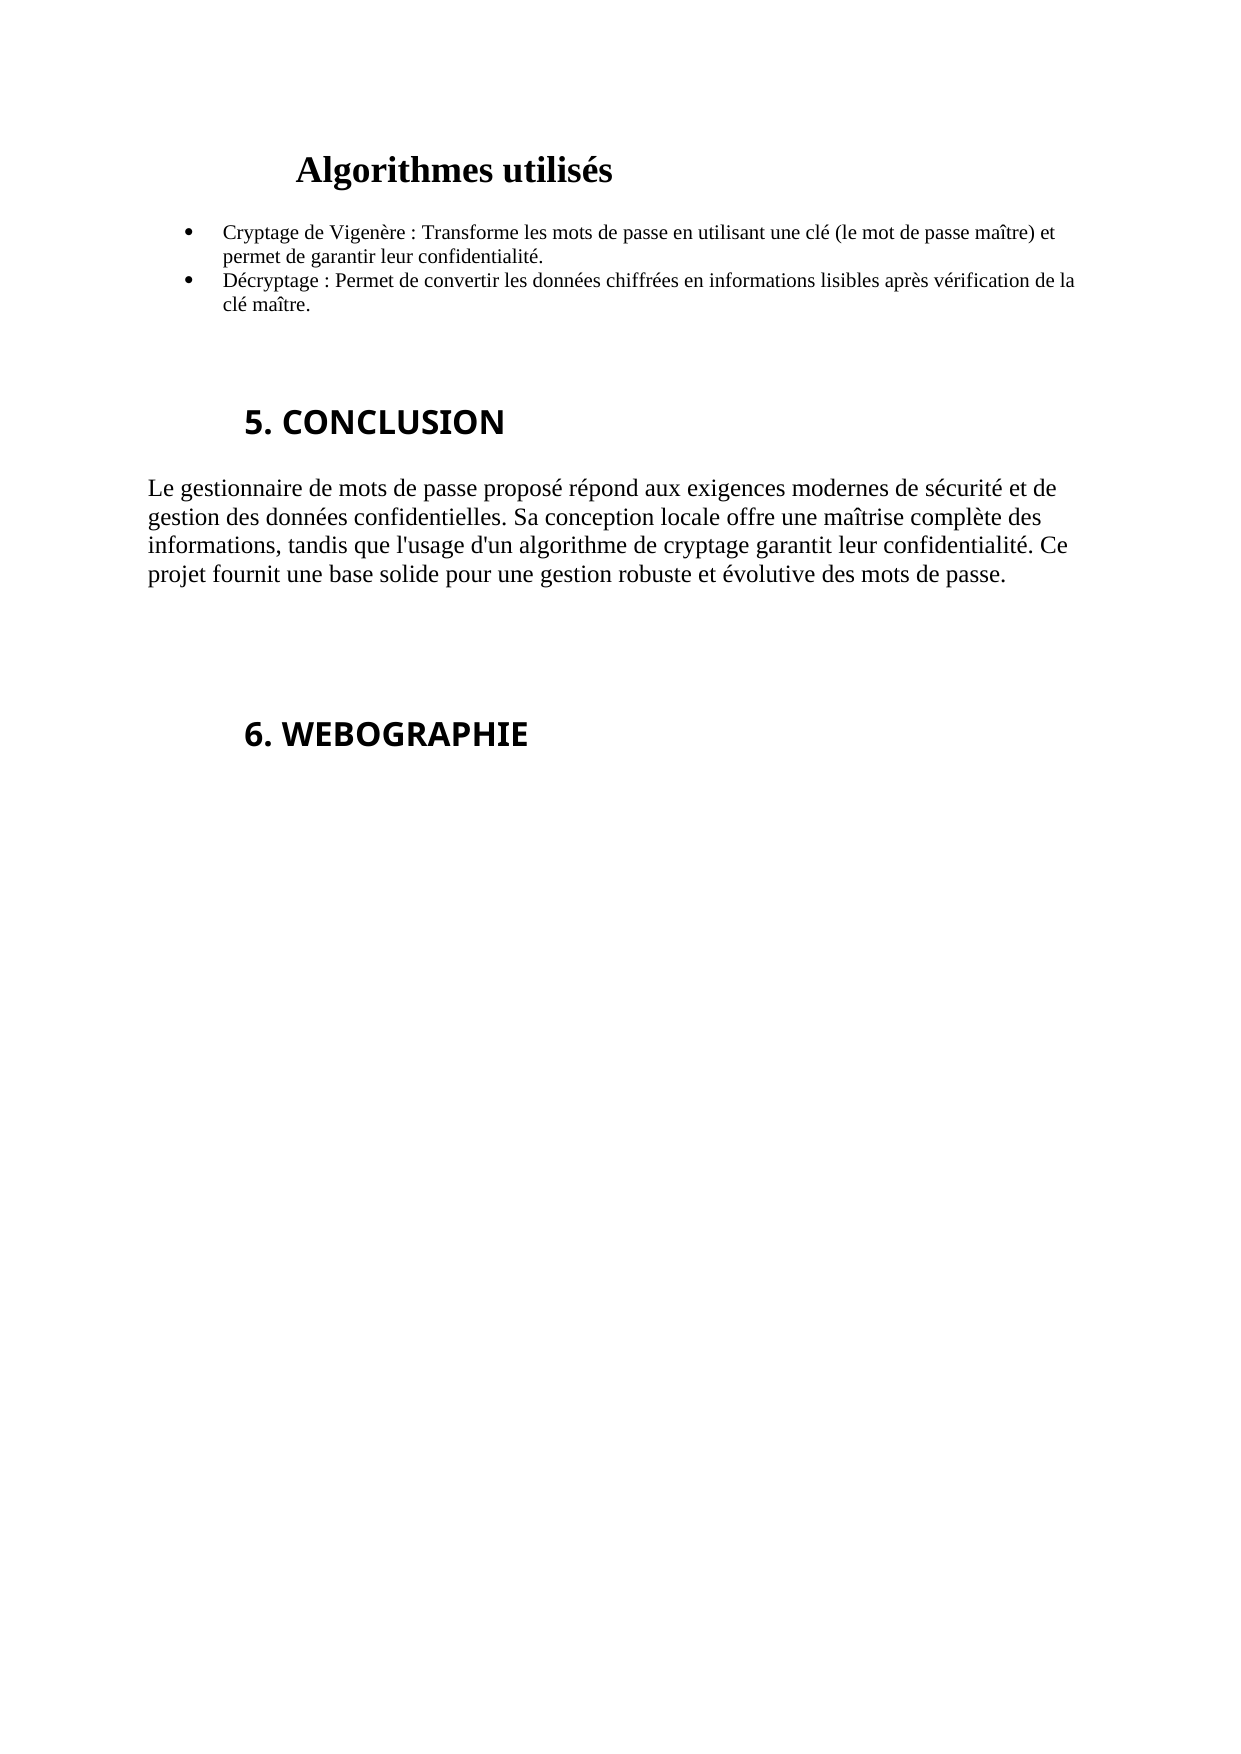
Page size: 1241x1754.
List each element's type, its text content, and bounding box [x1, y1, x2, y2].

list Cryptage de Vigenère : Transforme les mots de passe en utilisant une clé (le mot de passe maître) et permet de garantir leur confidentialité. [185, 220, 1093, 268]
list Décryptage : Permet de convertir les données chiffrées en informations lisibles après vérification de la clé maître. [185, 268, 1093, 316]
subtitle Conclusion [244, 398, 1093, 444]
subtitle Algorithmes utilisés [295, 148, 1093, 191]
subtitle Webographie [244, 711, 1093, 756]
text Le gestionnaire de mots de passe proposé répond aux exigences modernes de sécurité et de gestion des données confidentielles. Sa conception locale offre une maîtrise complète des informations, tandis que l'usage d'un algorithme de cryptage garantit leur confidentialité. Ce projet fournit une base solide pour une gestion robuste et évolutive des mots de passe. [148, 473, 1093, 588]
